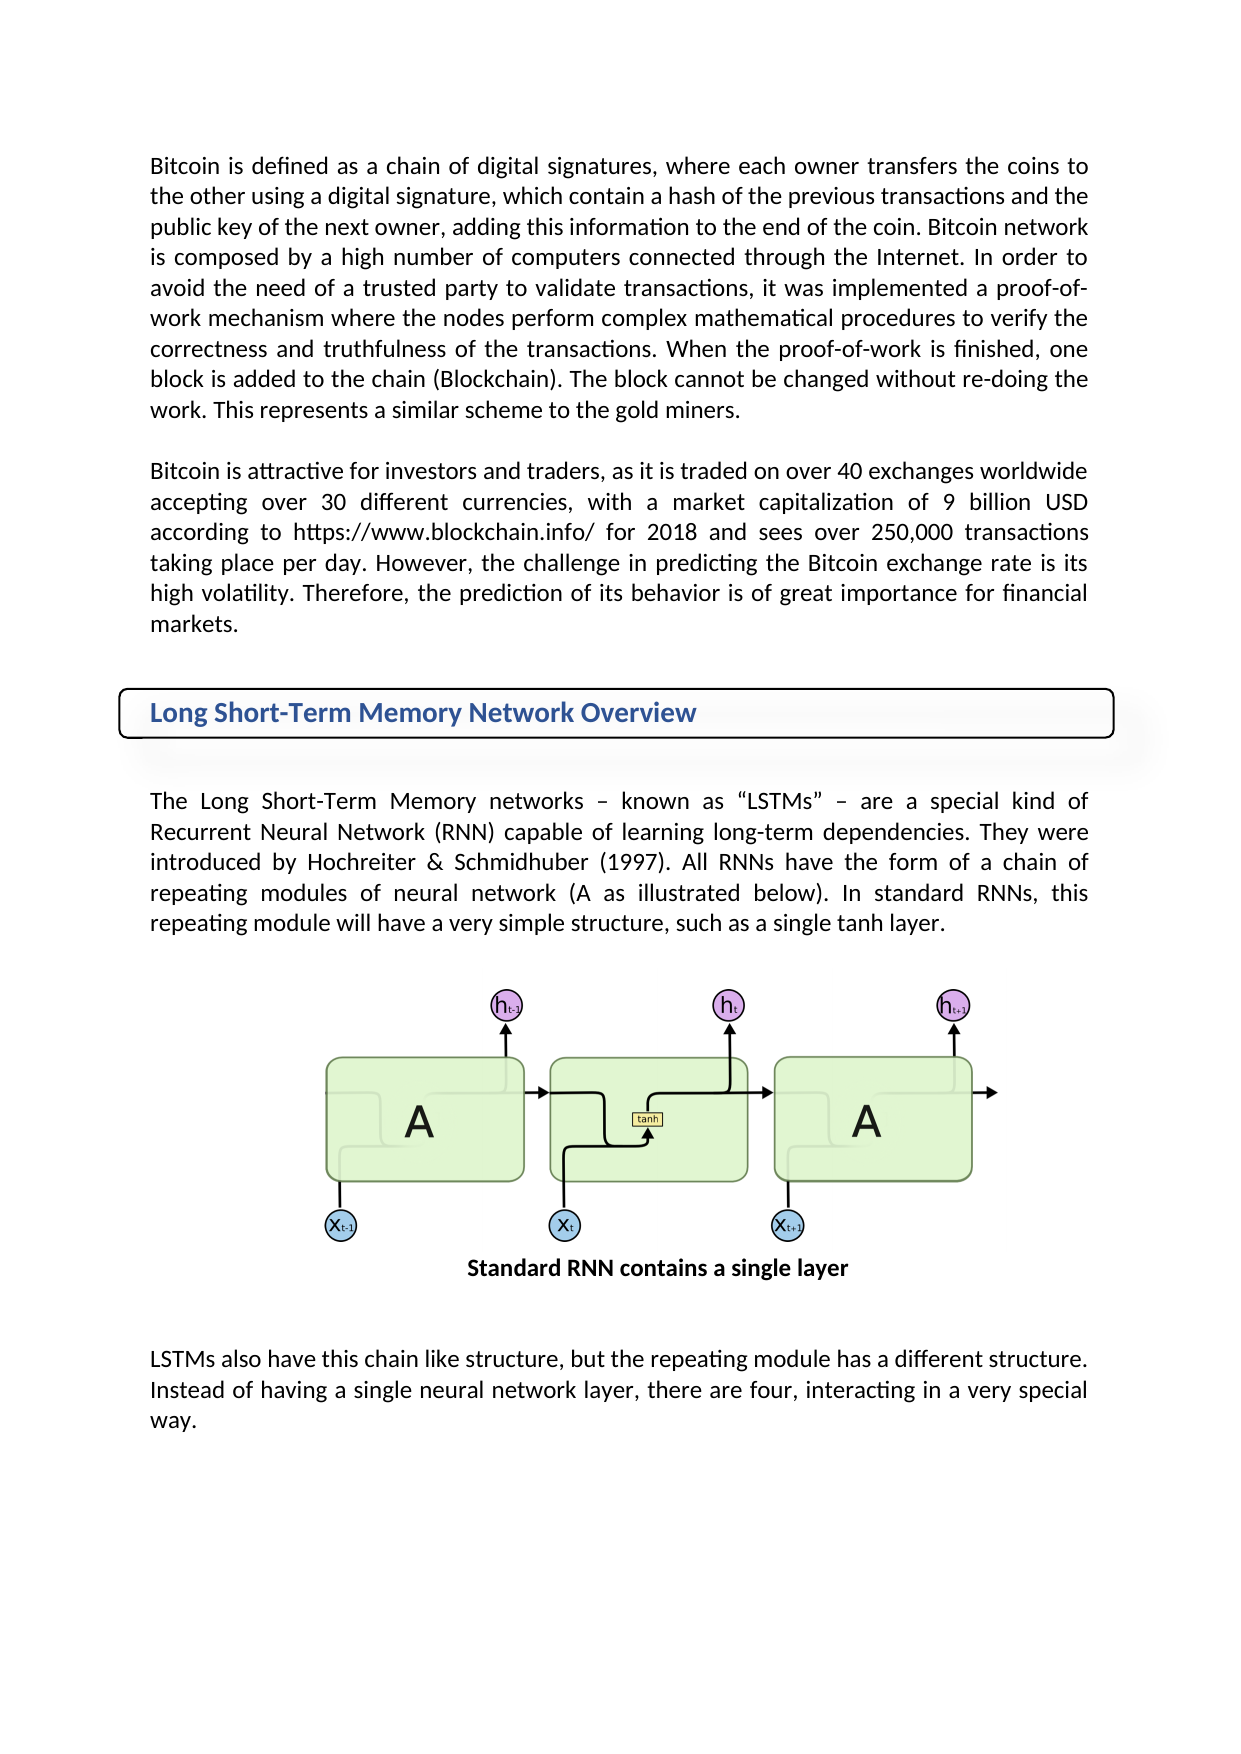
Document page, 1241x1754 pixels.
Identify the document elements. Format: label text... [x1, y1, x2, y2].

text Bitcoin is defined as a chain of digital signatures, where each owner transfers the coins to the other using a digital signature, which contain a hash of the previous transactions and the public key of the next owner, adding this information to the end of the coin. Bitcoin network is composed by a high number of computers connected through the Internet. In order to avoid the need of a trusted party to validate transactions, it was implemented a proof-of-work mechanism where the nodes perform complex mathematical procedures to verify the correctness and truthfulness of the transactions. When the proof-of-work is finished, one block is added to the chain (Blockchain). The block cannot be changed without re-doing the work. This represents a similar scheme to the gold miners. [150, 150, 1090, 425]
picture [308, 968, 1007, 1252]
text Bitcoin is attractive for investors and traders, as it is traded on over 40 exchanges worldwide accepting over 30 different currencies, with a market capitalization of 9 billion USD according to https://www.blockchain.info/ for 2018 and sees over 250,000 transactions taking place per day. However, the challenge in predicting the Bitcoin exchange rate is its high volatility. Therefore, the prediction of its behavior is of great importance for financial markets. [150, 455, 1090, 638]
list LSTMs also have this chain like structure, but the repeating module has a different structure. Instead of having a single neural network layer, there are four, interacting in a very special way. [150, 1343, 1090, 1435]
text The Long Short-Term Memory networks – known as “LSTMs” – are a special kind of Recurrent Neural Network (RNN) capable of learning long-term dependencies. They were introduced by Hochreiter & Schmidhuber (1997). All RNNs have the form of a chain of repeating modules of neural network (A as illustrated below). In standard RNNs, this repeating module will have a very simple structure, such as a single tanh layer. [150, 785, 1090, 938]
list Standard RNN contains a single layer [225, 1252, 1090, 1282]
subtitle Long Short-Term Memory Network Overview [150, 694, 1090, 729]
